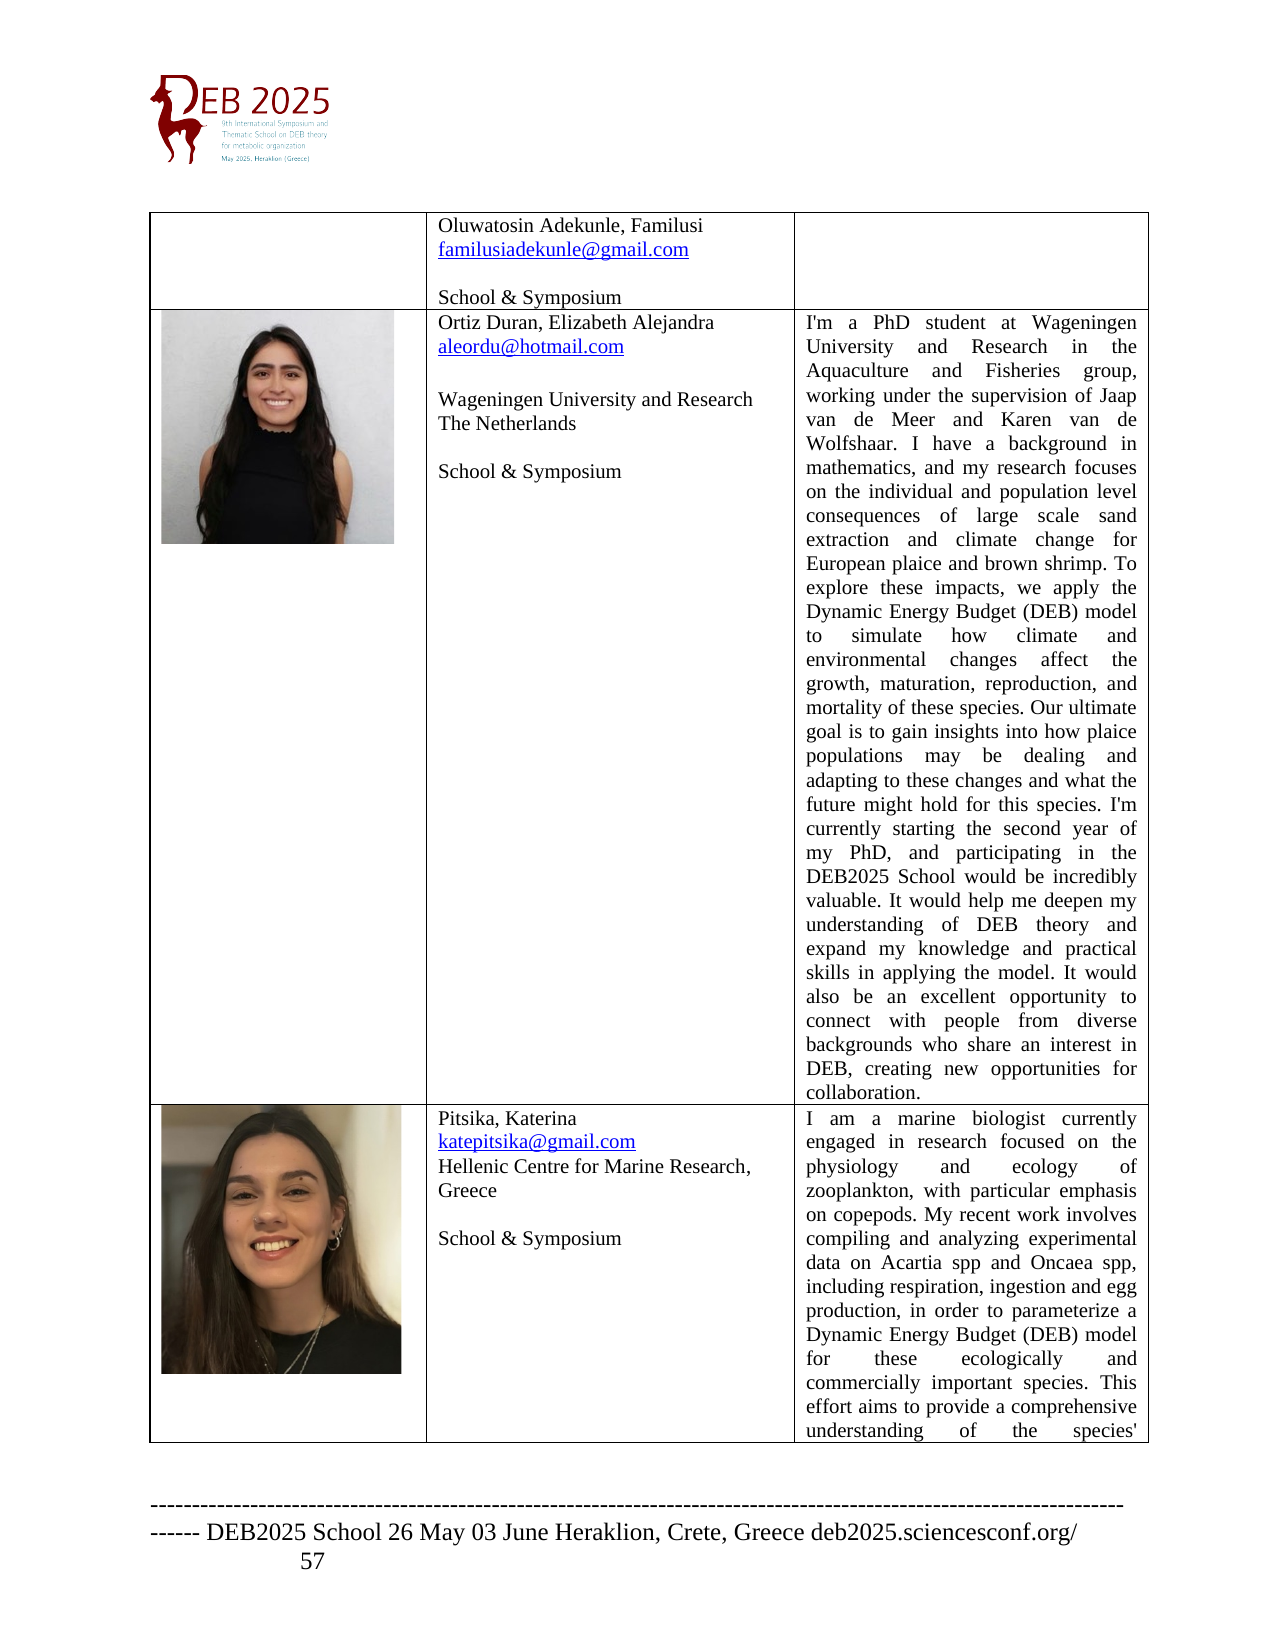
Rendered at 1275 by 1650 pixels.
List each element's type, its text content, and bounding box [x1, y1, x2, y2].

table_cell I'm a PhD student at Wageningen University and Research in the Aquaculture and Fisheries group, working under the supervision of Jaap van de Meer and Karen van de Wolfshaar. I have a background in mathematics, and my research focuses on the individual and population level consequences of large scale sand extraction and climate change for European plaice and brown shrimp. To explore these impacts, we apply the Dynamic Energy Budget (DEB) model to simulate how climate and environmental changes affect the growth, maturation, reproduction, and mortality of these species. Our ultimate goal is to gain insights into how plaice populations may be dealing and adapting to these changes and what the future might hold for this species. I'm currently starting the second year of my PhD, and participating in the DEB2025 School would be incredibly valuable. It would help me deepen my understanding of DEB theory and expand my knowledge and practical skills in applying the model. It would also be an excellent opportunity to connect with people from diverse backgrounds who share an interest in DEB, creating new opportunities for collaboration. [795, 310, 1148, 1104]
picture [161, 310, 395, 544]
table_cell [151, 310, 426, 1104]
table_cell Oluwatosin Adekunle, Familusi familusiadekunle@gmail.com School & Symposium [427, 213, 794, 309]
picture [150, 75, 329, 164]
picture [161, 1105, 402, 1374]
table_cell Pitsika, Katerina katepitsika@gmail.com Hellenic Centre for Marine Research, Greece School & Symposium [427, 1105, 794, 1442]
table_cell [151, 213, 426, 309]
table_cell [151, 1105, 426, 1442]
table_cell [795, 213, 1148, 309]
table_cell Ortiz Duran, Elizabeth Alejandra aleordu@hotmail.com Wageningen University and Research The Netherlands School & Symposium [427, 310, 794, 1104]
